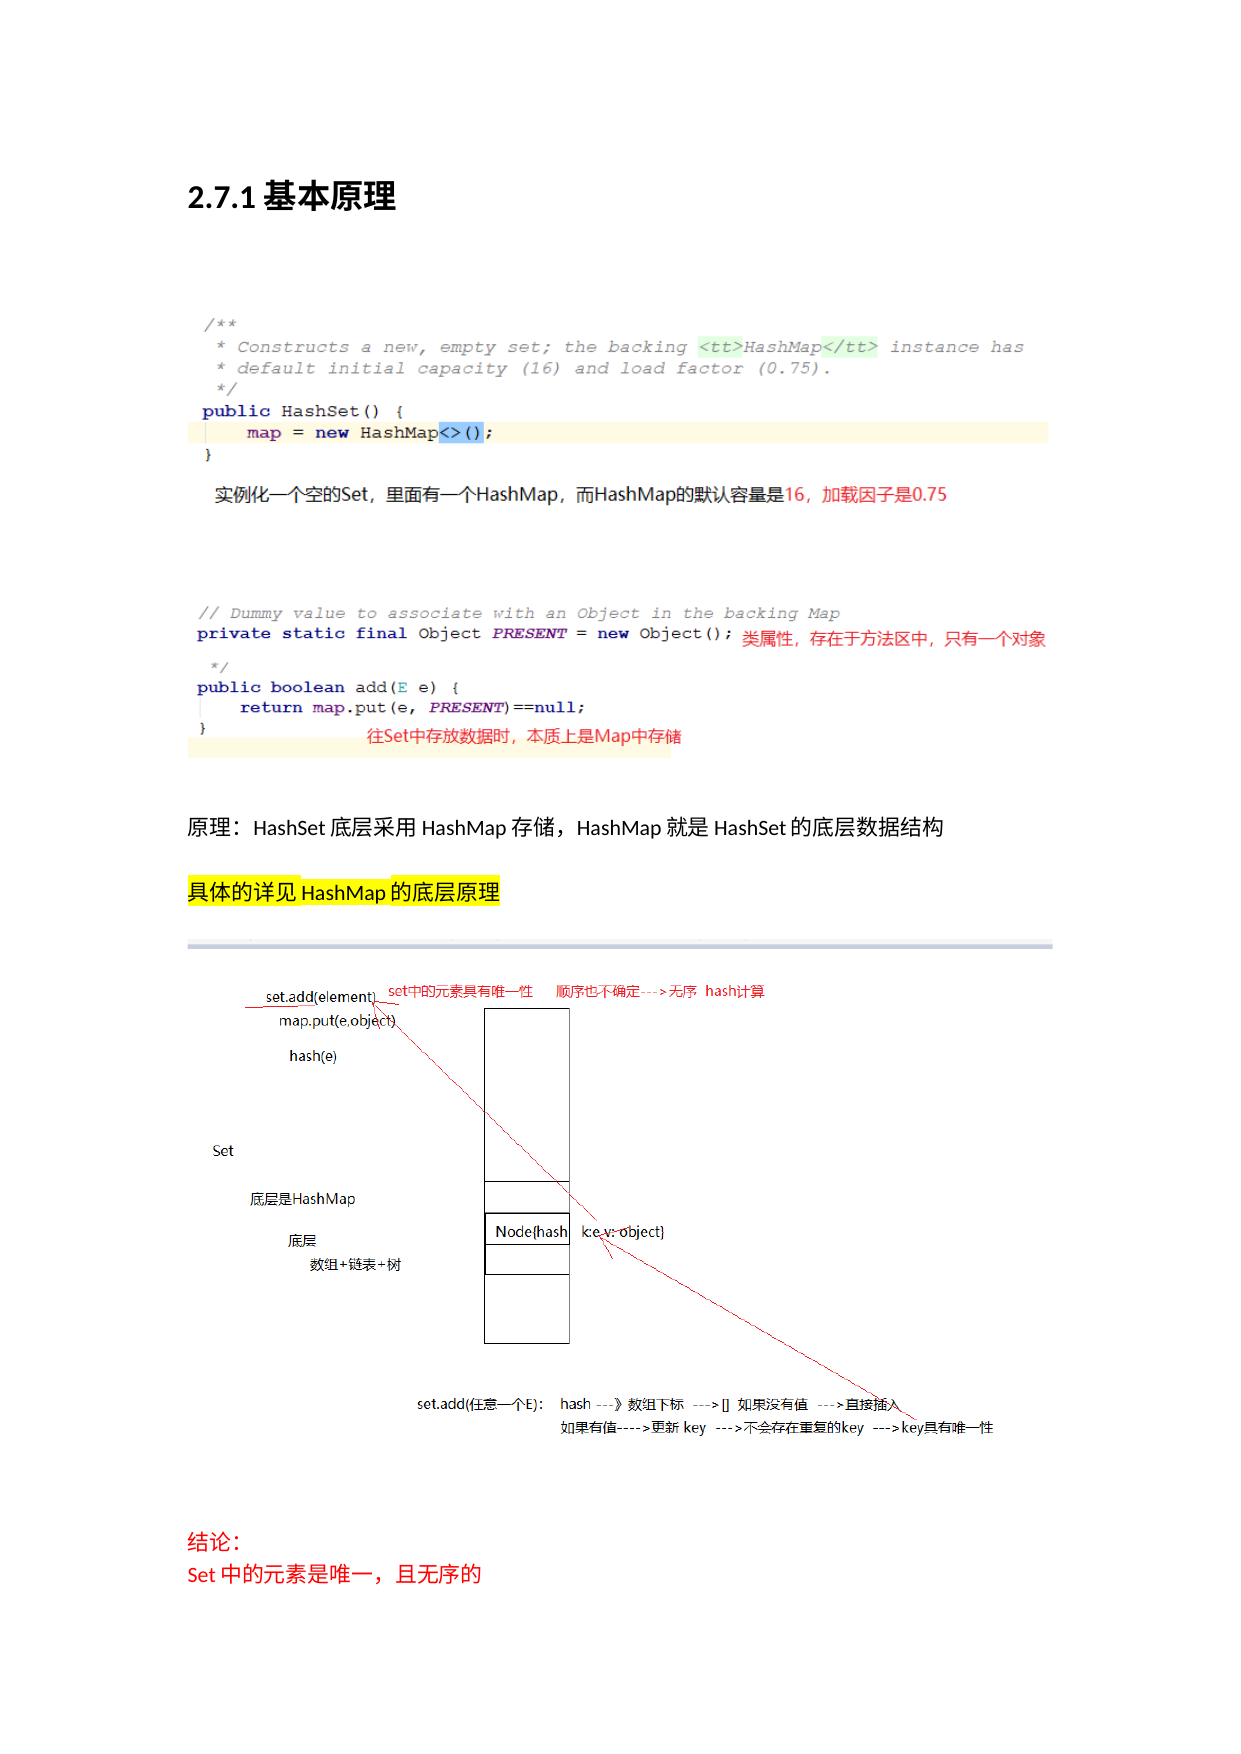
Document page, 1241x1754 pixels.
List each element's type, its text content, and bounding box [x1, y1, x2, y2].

picture [187, 939, 1053, 1466]
text Set中的元素是唯一，且无序的 [187, 1557, 1053, 1589]
text 结论： [187, 1524, 1053, 1557]
text 具体的详见HashMap的底层原理 [187, 874, 1053, 907]
text 原理：HashSet底层采用HashMap存储，HashMap就是HashSet的底层数据结构 [187, 809, 1053, 842]
picture [187, 289, 1053, 556]
subtitle 2.7.1 基本原理 [187, 162, 1053, 227]
picture [187, 581, 1053, 761]
